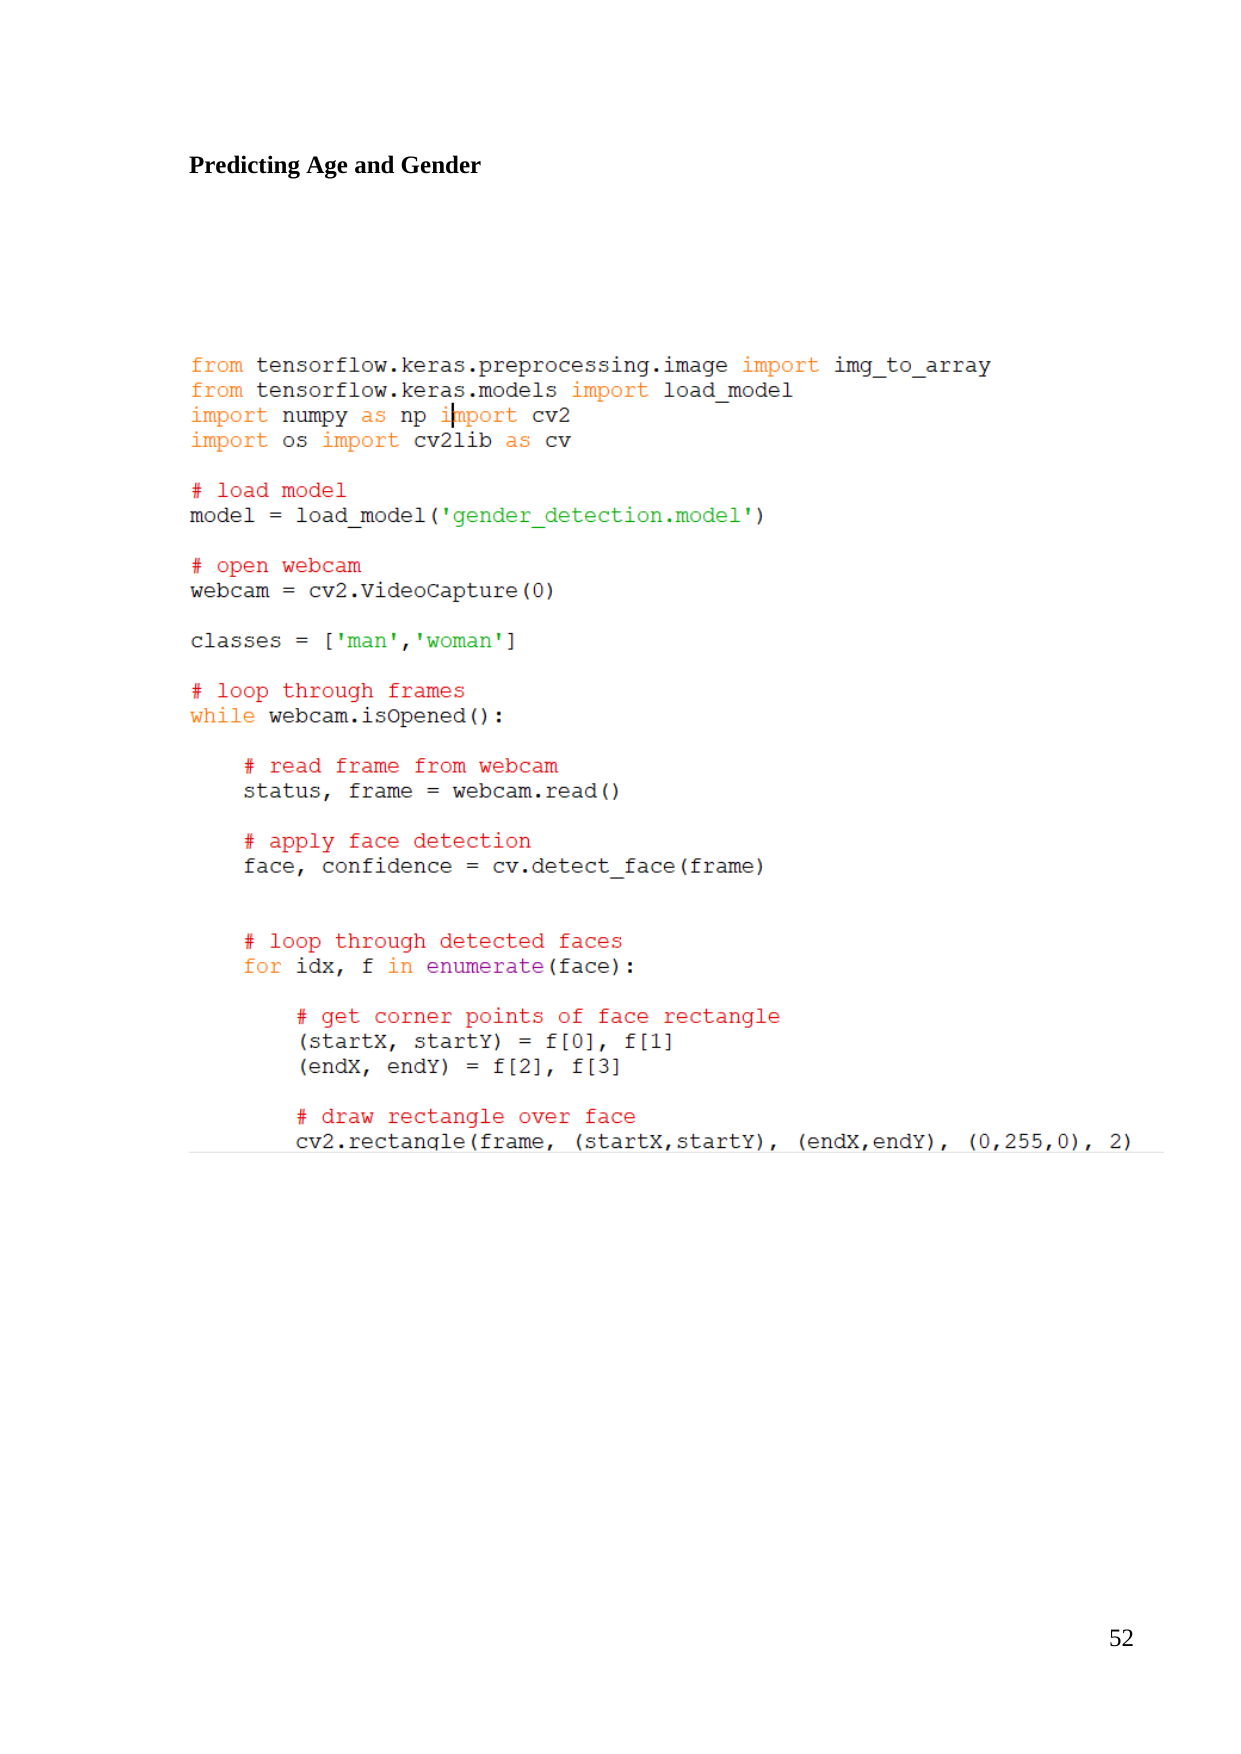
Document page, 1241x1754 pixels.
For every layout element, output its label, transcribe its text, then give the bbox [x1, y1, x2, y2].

picture [188, 354, 1164, 1153]
text Predicting Age and Gender [189, 150, 1134, 179]
